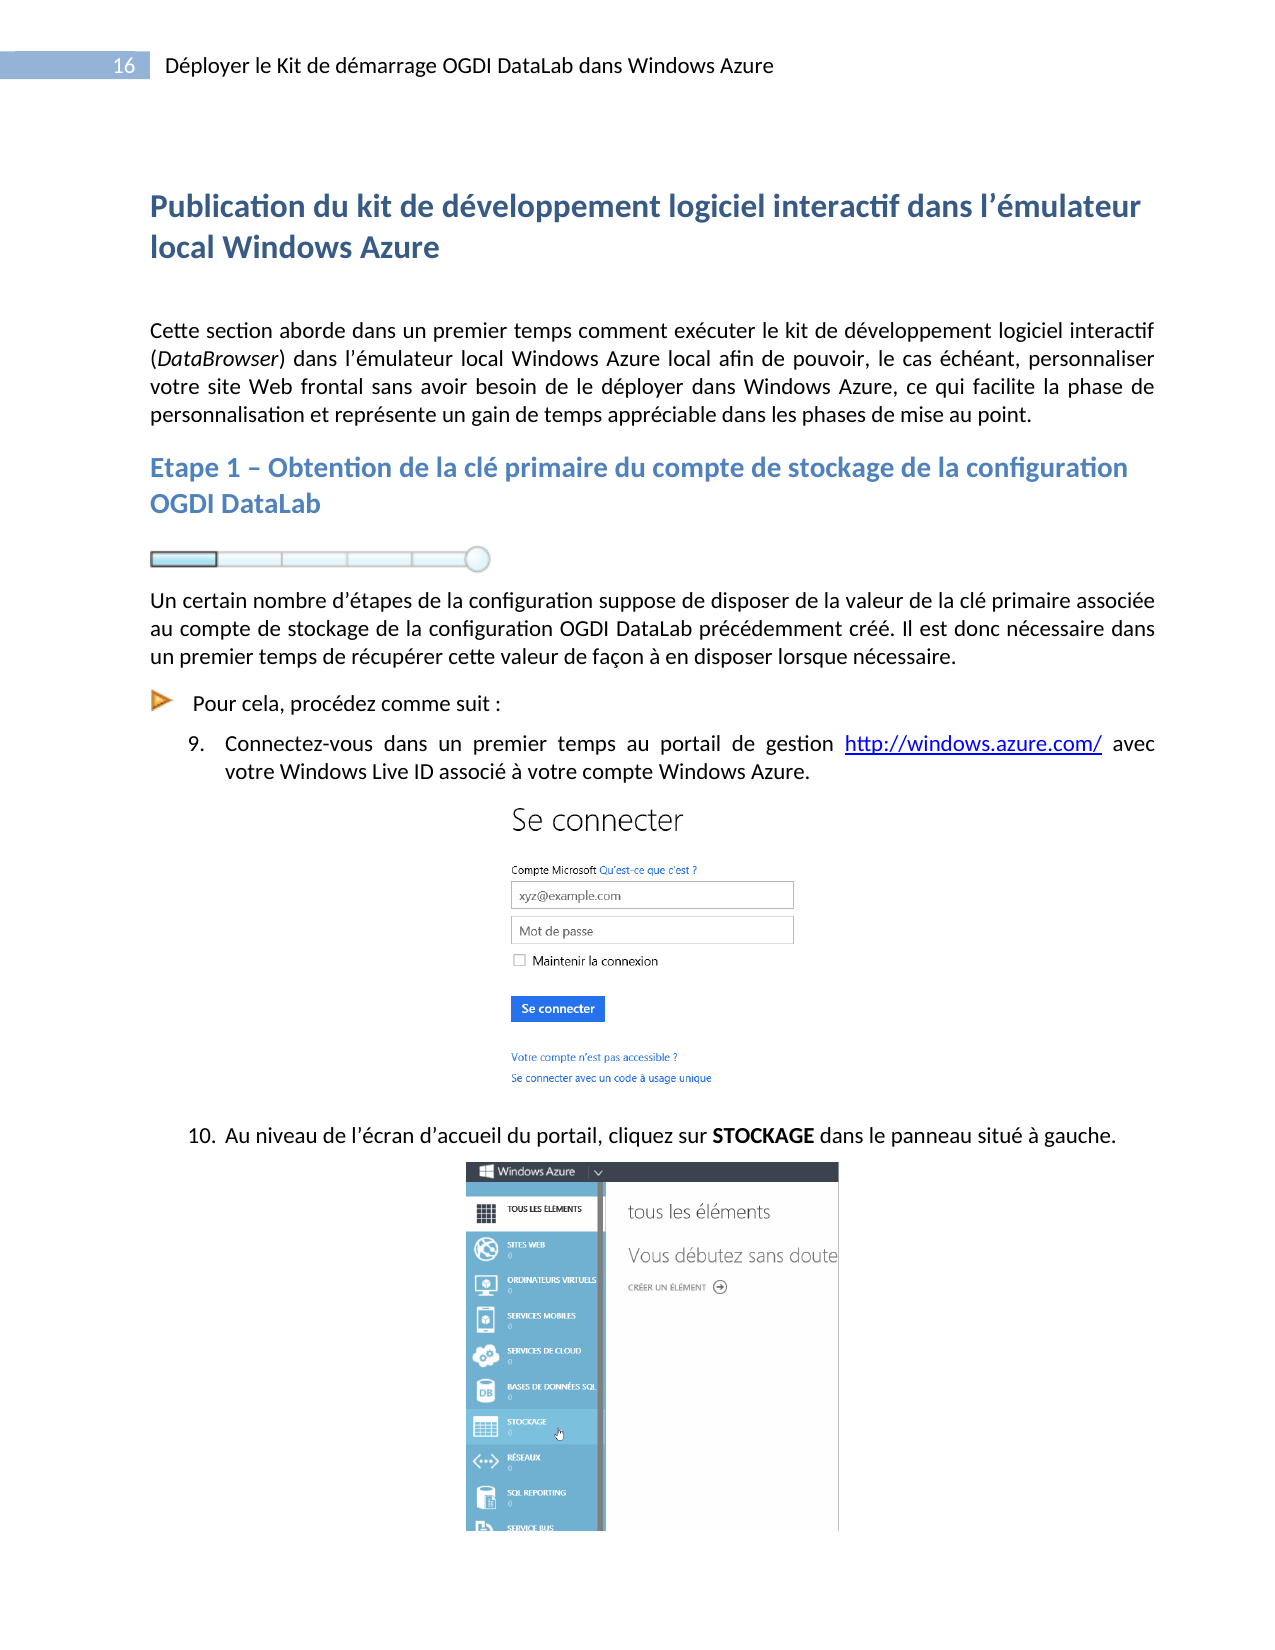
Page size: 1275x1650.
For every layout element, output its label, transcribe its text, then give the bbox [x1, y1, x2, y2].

picture [150, 545, 491, 574]
picture [150, 682, 188, 711]
text Un certain nombre d’étapes de la configuration suppose de disposer de la valeur de la clé primaire associée au compte de stockage de la configuration OGDI DataLab précédemment créé. Il est donc nécessaire dans un premier temps de récupérer cette valeur de façon à en disposer lorsque nécessaire. [150, 586, 1155, 670]
picture [466, 1162, 839, 1531]
text Cette section aborde dans un premier temps comment exécuter le kit de développement logiciel interactif (DataBrowser) dans l’émulateur local Windows Azure local afin de pouvoir, le cas échéant, personnaliser votre site Web frontal sans avoir besoin de le déployer dans Windows Azure, ce qui facilite la phase de personnalisation et représente un gain de temps appréciable dans les phases de mise au point. [150, 316, 1155, 428]
text Pour cela, procédez comme suit : [150, 683, 1155, 717]
subtitle Publication du kit de développement logiciel interactif dans l’émulateur local Windows Azure [150, 185, 1155, 266]
list Connectez-vous dans un premier temps au portail de gestion http://windows.azure.com/ avec votre Windows Live ID associé à votre compte Windows Azure. [187, 729, 1155, 785]
picture [500, 797, 805, 1109]
subtitle Etape 1 – Obtention de la clé primaire du compte de stockage de la configuration OGDI DataLab [150, 449, 1155, 521]
list Au niveau de l’écran d’accueil du portail, cliquez sur STOCKAGE dans le panneau situé à gauche. [187, 1121, 1155, 1149]
